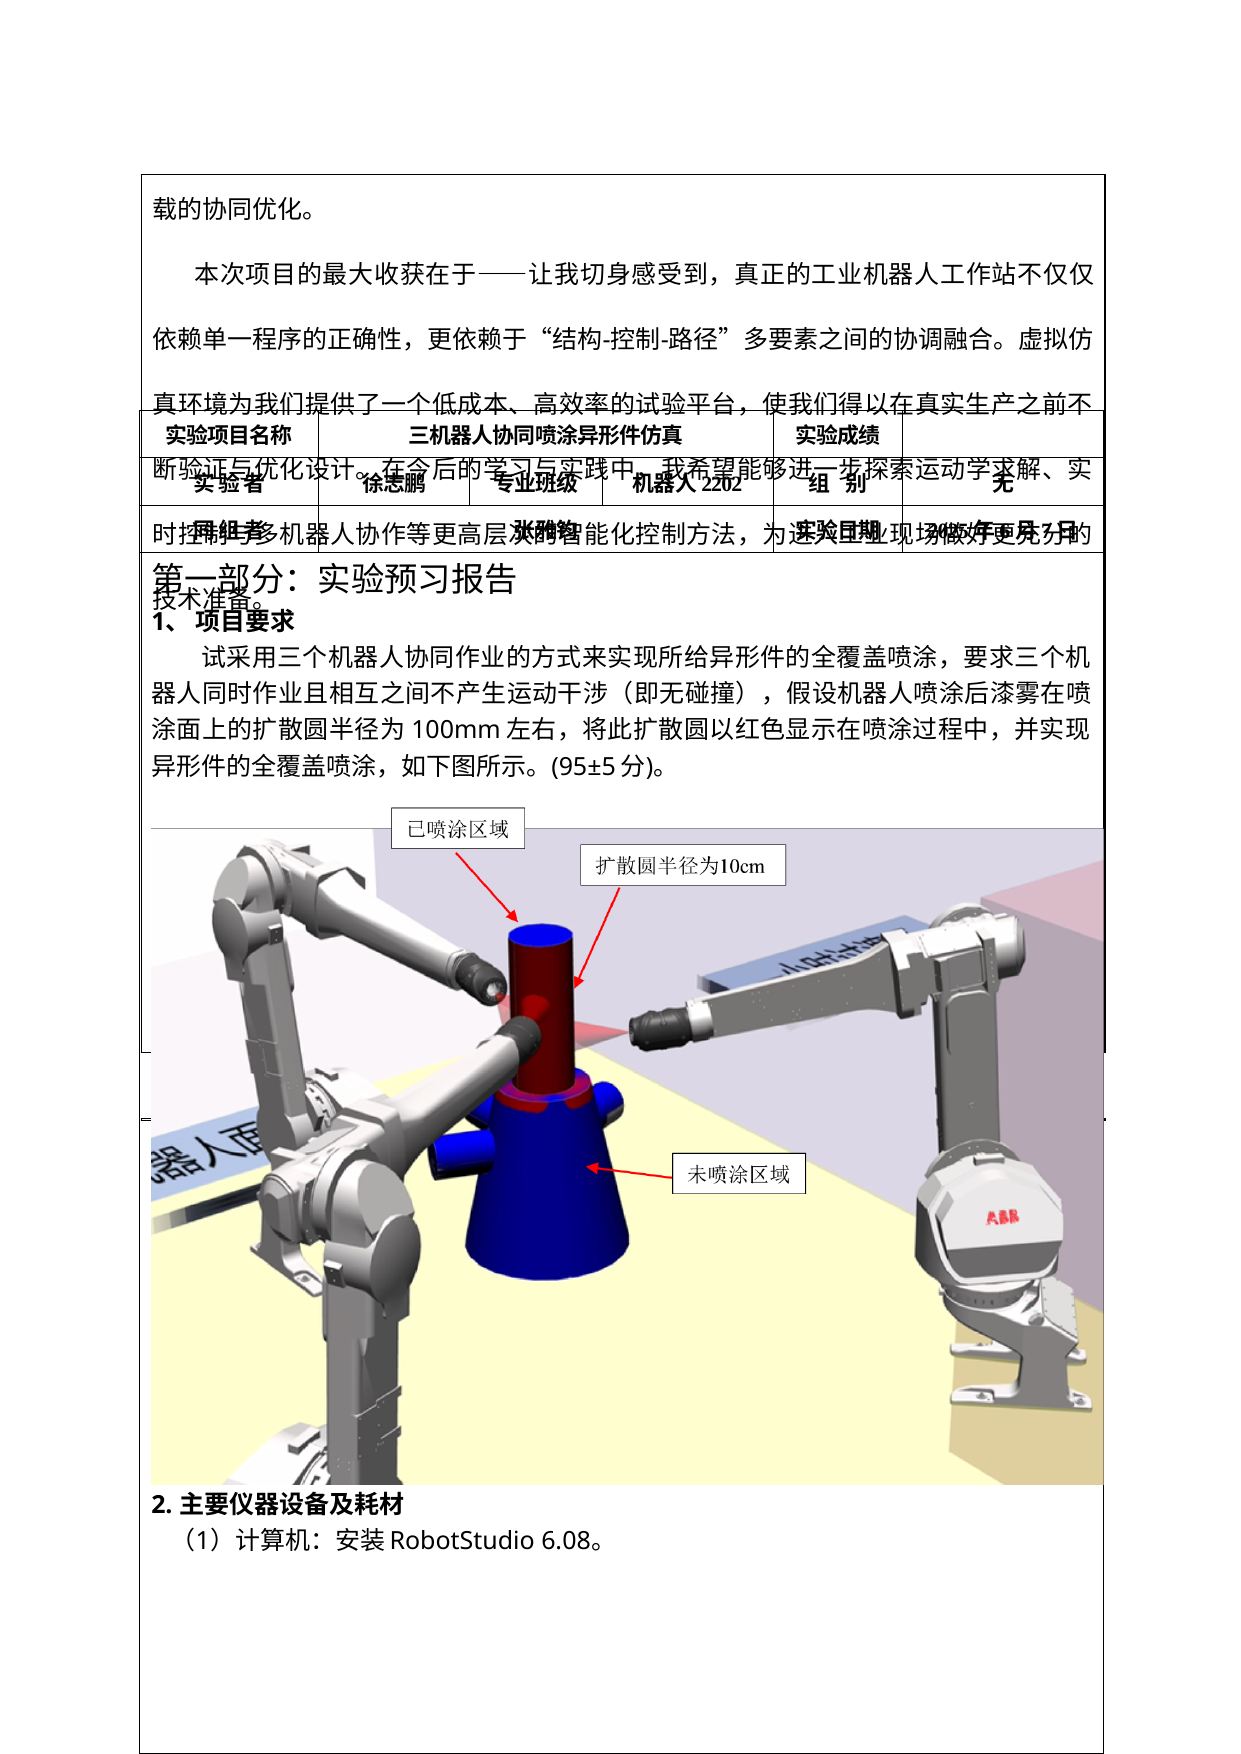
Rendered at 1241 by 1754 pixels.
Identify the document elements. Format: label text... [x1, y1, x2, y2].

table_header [142, 175, 1104, 410]
picture [151, 782, 1104, 1485]
table_cell 实验日期 [774, 506, 902, 552]
table_cell 实 验 者 [140, 458, 318, 504]
table_header 实验项目名称 [140, 411, 318, 457]
table_cell 2025年 6 月 7 日 [903, 506, 1103, 552]
table_cell 第一部分：实验预习报告 项目要求 试采用三个机器人协同作业的方式来实现所给异形件的全覆盖喷涂，要求三个机器人同时作业且相互之间不产生运动干涉（即无碰撞），假设机器人喷涂后漆雾在喷涂面上的扩散圆半径为100mm左右，将此扩散圆以红色显示在喷涂过程中，并实现异形件的全覆盖喷涂，如下图所示。(95±5分)。 2. 主要仪器设备及耗材 （1）计算机：安装 RobotStudio 6.08。 [140, 553, 1103, 1753]
table_cell 同 组 者 [140, 506, 318, 552]
table_header [903, 411, 1103, 457]
table_cell 徐志鹏 [319, 458, 469, 504]
table_cell 机器人2202 [603, 458, 773, 504]
table_cell 张雅钧 [319, 506, 773, 552]
table_cell 组 别 [774, 458, 902, 504]
table_header 实验成绩 [774, 411, 902, 457]
table_cell 无 [903, 458, 1103, 504]
table_cell 专业班级 [470, 458, 602, 504]
table_header 三机器人协同喷涂异形件仿真 [319, 411, 773, 457]
